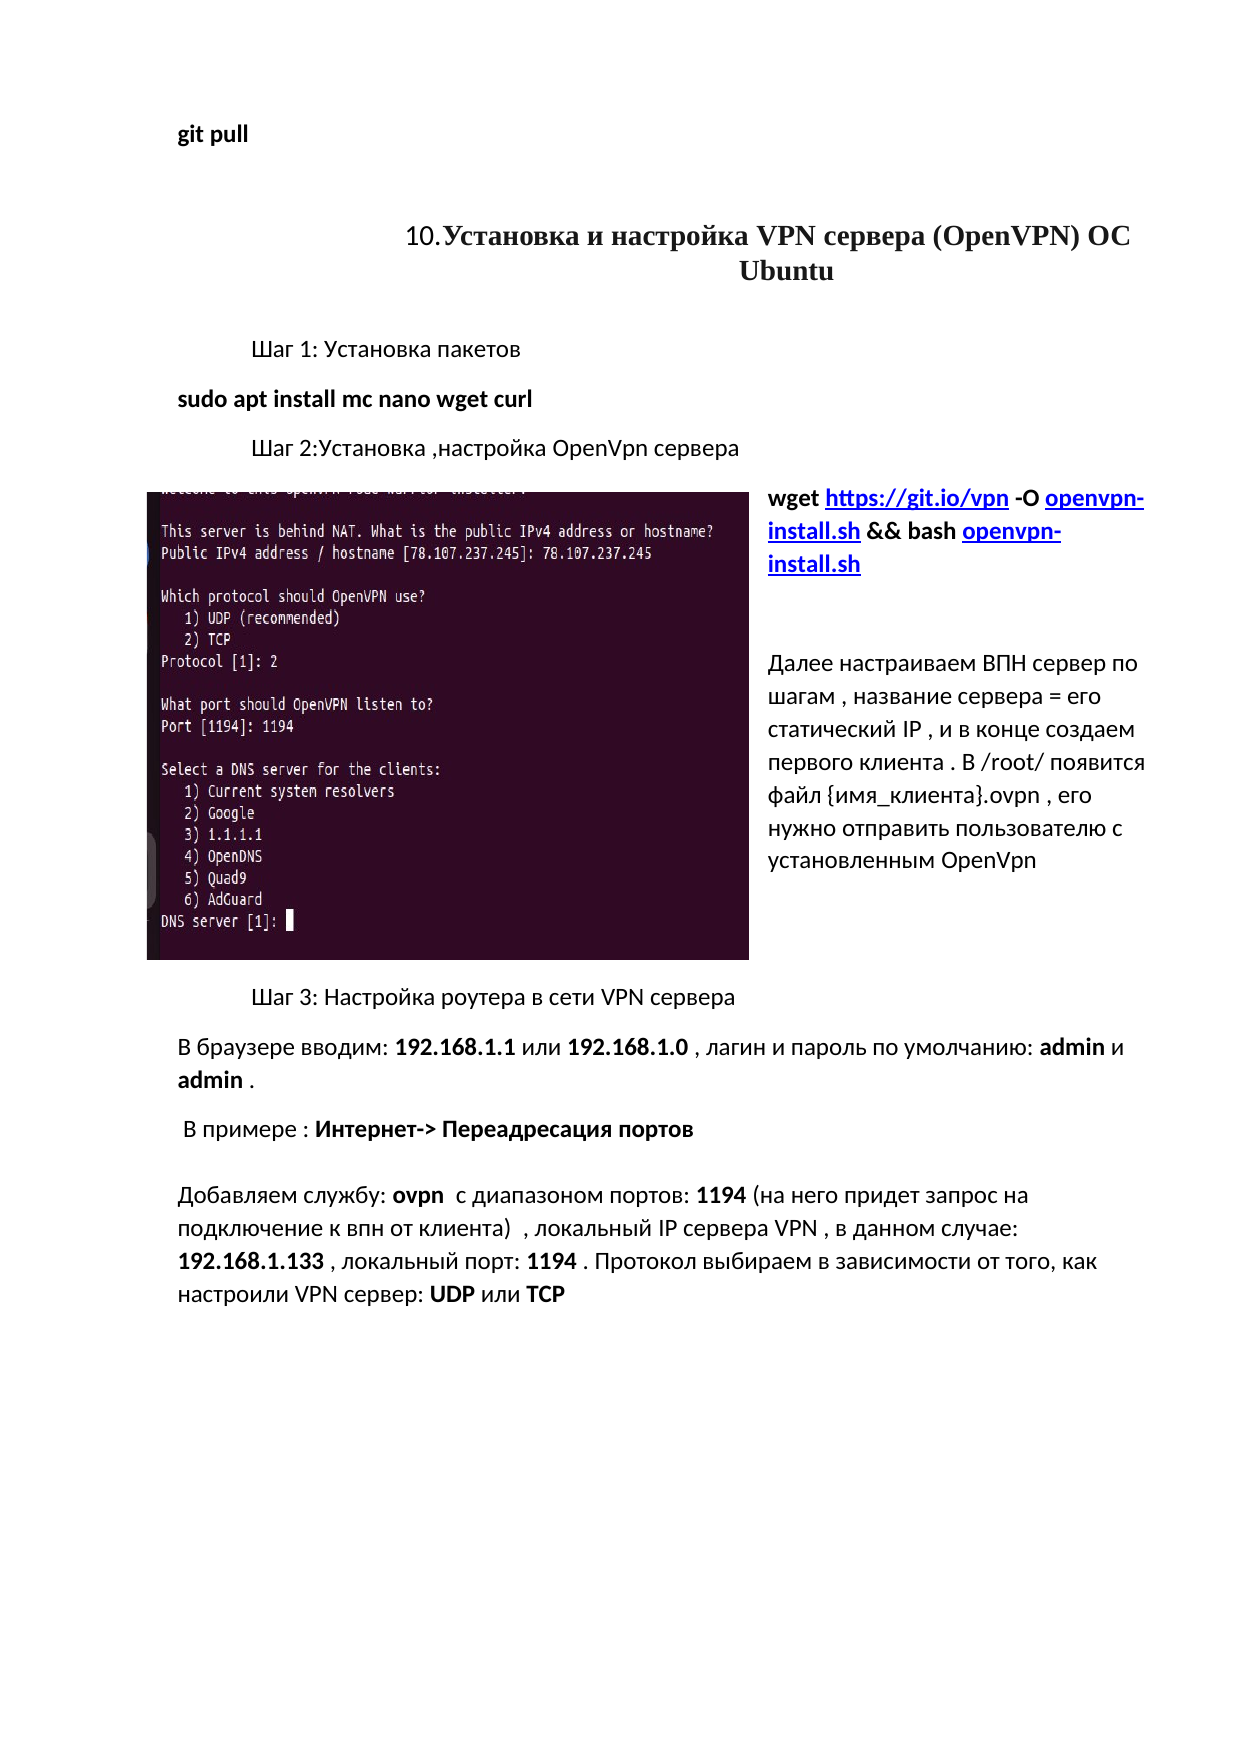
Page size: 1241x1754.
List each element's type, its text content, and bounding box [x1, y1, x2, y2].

text wget https://git.io/vpn -O openvpn-install.sh && bash openvpn-install.sh [177, 482, 1152, 578]
list Установка и настройка VPN сервера (OpenVPN) ОС Ubuntu [384, 217, 1152, 286]
picture [146, 492, 749, 960]
text В браузере вводим: 192.168.1.1 или 192.168.1.0 , лагин и пароль по умолчанию: admin и admin . [177, 1031, 1152, 1094]
text Шаг 1: Установка пакетов [177, 333, 1152, 364]
text Далее настраиваем ВПН сервер по шагам , название сервера = его статический IP , и в конце создаем первого клиента . В /root/ появится файл {имя_клиента}.ovpn , его нужно отправить пользователю с установленным OpenVpn [749, 647, 1152, 875]
text git pull [177, 118, 1152, 149]
text Шаг 2:Установка ,настройка OpenVpn сервера [177, 432, 1152, 463]
text В примере : Интернет-> Переадресация портов Добавляем службу: ovpn с диапазоном портов: 1194 (на него придет запрос на подключение к впн от клиента) , локальный IP сервера VPN , в данном случае: 192.168.1.133 , локальный порт: 1194 . Протокол выбираем в зависимости от того, как настроили VPN сервер: UDP или TCP [177, 1113, 1152, 1309]
text Шаг 3: Настройка роутера в сети VPN сервера [251, 894, 1152, 1012]
text sudo apt install mc nano wget curl [177, 383, 1152, 413]
